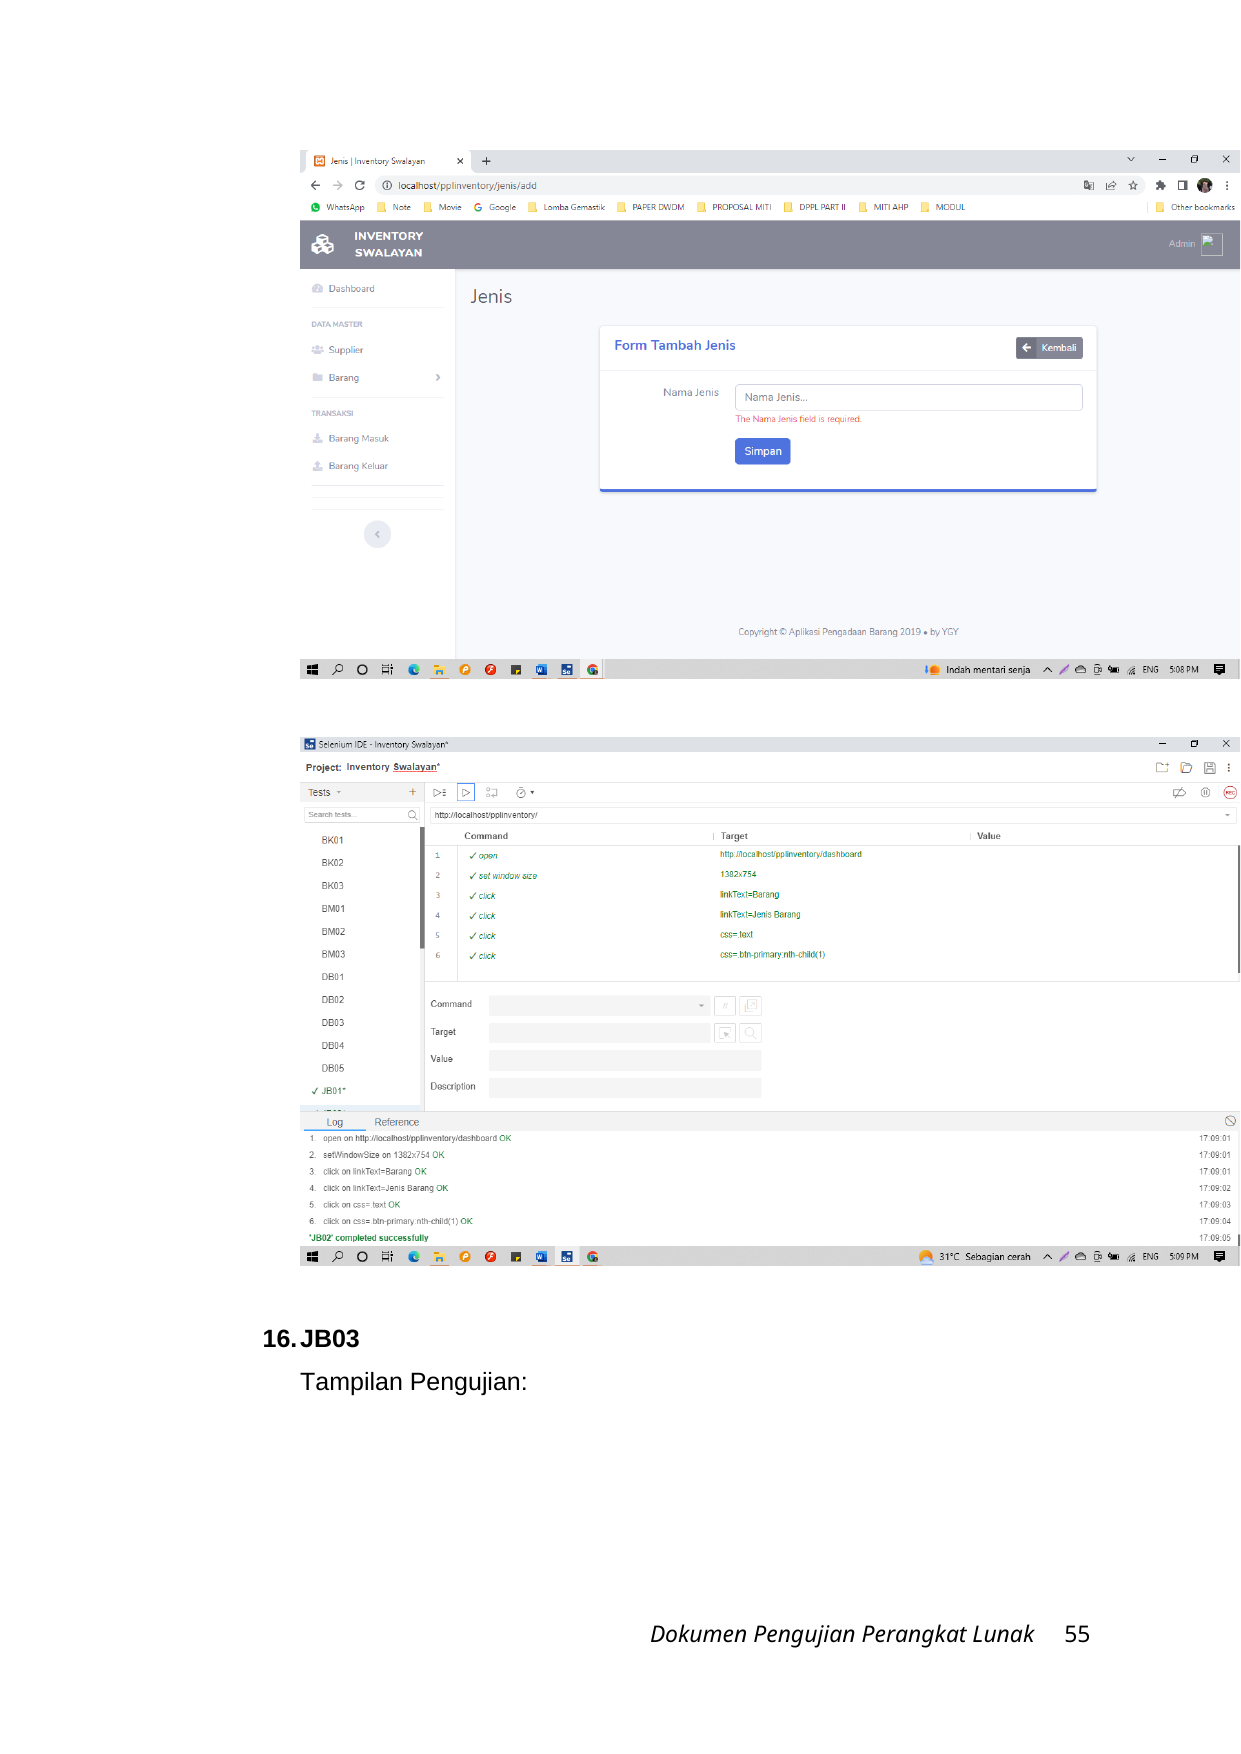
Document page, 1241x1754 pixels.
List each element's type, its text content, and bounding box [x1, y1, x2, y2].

picture [300, 150, 1241, 679]
list JB03 [262, 1324, 1090, 1353]
list Tampilan Pengujian: [300, 1367, 1090, 1396]
picture [300, 737, 1241, 1266]
